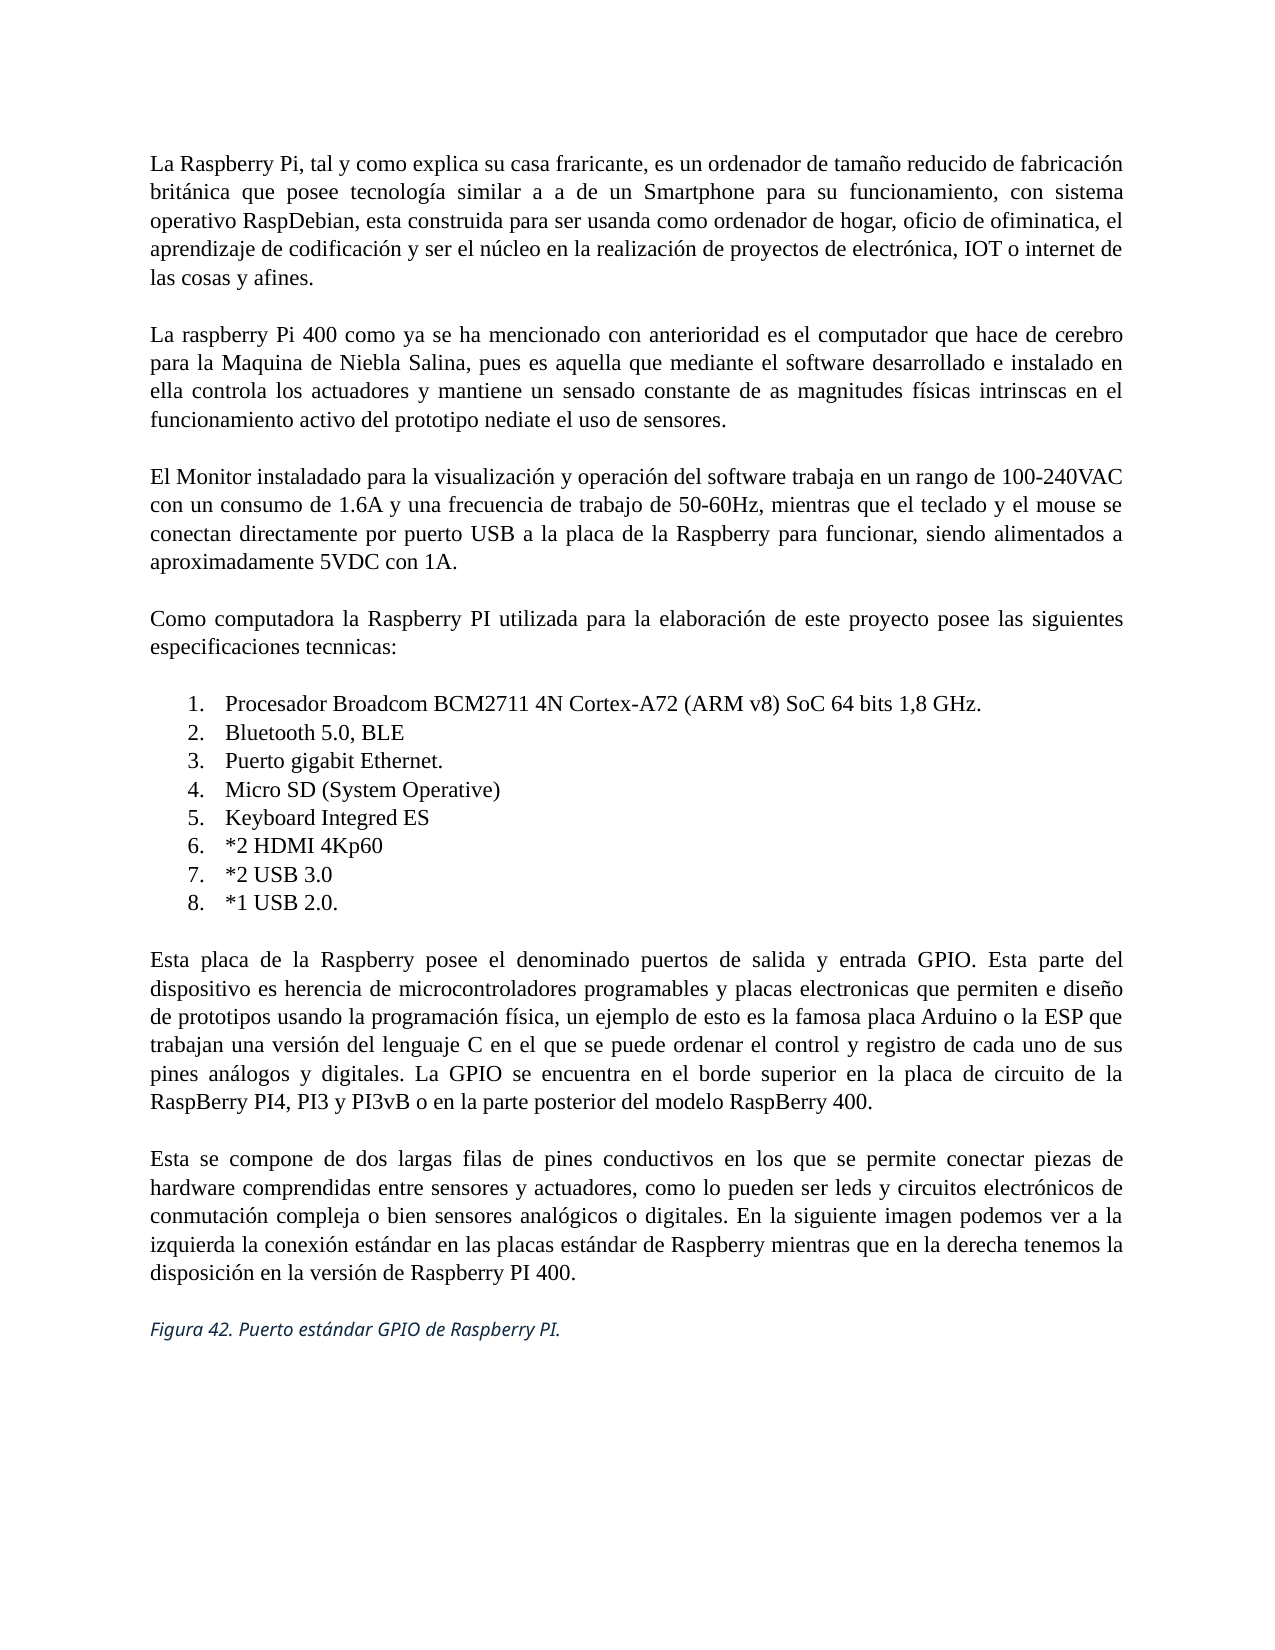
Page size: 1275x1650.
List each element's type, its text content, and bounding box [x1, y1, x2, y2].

list *2 USB 3.0 [187, 861, 1125, 887]
text El Monitor instaladado para la visualización y operación del software trabaja en un rango de 100-240VAC con un consumo de 1.6A y una frecuencia de trabajo de 50-60Hz, mientras que el teclado y el mouse se conectan directamente por puerto USB a la placa de la Raspberry para funcionar, siendo alimentados a aproximadamente 5VDC con 1A. [150, 463, 1125, 574]
list Bluetooth 5.0, BLE [187, 719, 1125, 745]
text La raspberry Pi 400 como ya se ha mencionado con anterioridad es el computador que hace de cerebro para la Maquina de Niebla Salina, pues es aquella que mediante el software desarrollado e instalado en ella controla los actuadores y mantiene un sensado constante de as magnitudes físicas intrinscas en el funcionamiento activo del prototipo nediate el uso de sensores. [150, 321, 1125, 432]
list Puerto gigabit Ethernet. [187, 747, 1125, 773]
text Esta se compone de dos largas filas de pines conductivos en los que se permite conectar piezas de hardware comprendidas entre sensores y actuadores, como lo pueden ser leds y circuitos electrónicos de conmutación compleja o bien sensores analógicos o digitales. En la siguiente imagen podemos ver a la izquierda la conexión estándar en las placas estándar de Raspberry mientras que en la derecha tenemos la disposición en la versión de Raspberry PI 400. [150, 1145, 1125, 1285]
list *2 HDMI 4Kp60 [187, 832, 1125, 859]
text Esta placa de la Raspberry posee el denominado puertos de salida y entrada GPIO. Esta parte del dispositivo es herencia de microcontroladores programables y placas electronicas que permiten e diseño de prototipos usando la programación física, un ejemplo de esto es la famosa placa Arduino o la ESP que trabajan una versión del lenguaje C en el que se puede ordenar el control y registro de cada uno de sus pines análogos y digitales. La GPIO se encuentra en el borde superior en la placa de circuito de la RaspBerry PI4, PI3 y PI3vB o en la parte posterior del modelo RaspBerry 400. [150, 946, 1125, 1115]
text Figura 42. Puerto estándar GPIO de Raspberry PI. [150, 1316, 1125, 1341]
list *1 USB 2.0. [187, 889, 1125, 916]
list Micro SD (System Operative) [187, 776, 1125, 802]
list Keyboard Integred ES [187, 804, 1125, 830]
list Procesador Broadcom BCM2711 4N Cortex-A72 (ARM v8) SoC 64 bits 1,8 GHz. [187, 690, 1125, 717]
text Como computadora la Raspberry PI utilizada para la elaboración de este proyecto posee las siguientes especificaciones tecnnicas: [150, 605, 1125, 660]
text La Raspberry Pi, tal y como explica su casa fraricante, es un ordenador de tamaño reducido de fabricación británica que posee tecnología similar a a de un Smartphone para su funcionamiento, con sistema operativo RaspDebian, esta construida para ser usanda como ordenador de hogar, oficio de ofiminatica, el aprendizaje de codificación y ser el núcleo en la realización de proyectos de electrónica, IOT o internet de las cosas y afines. [150, 150, 1125, 290]
